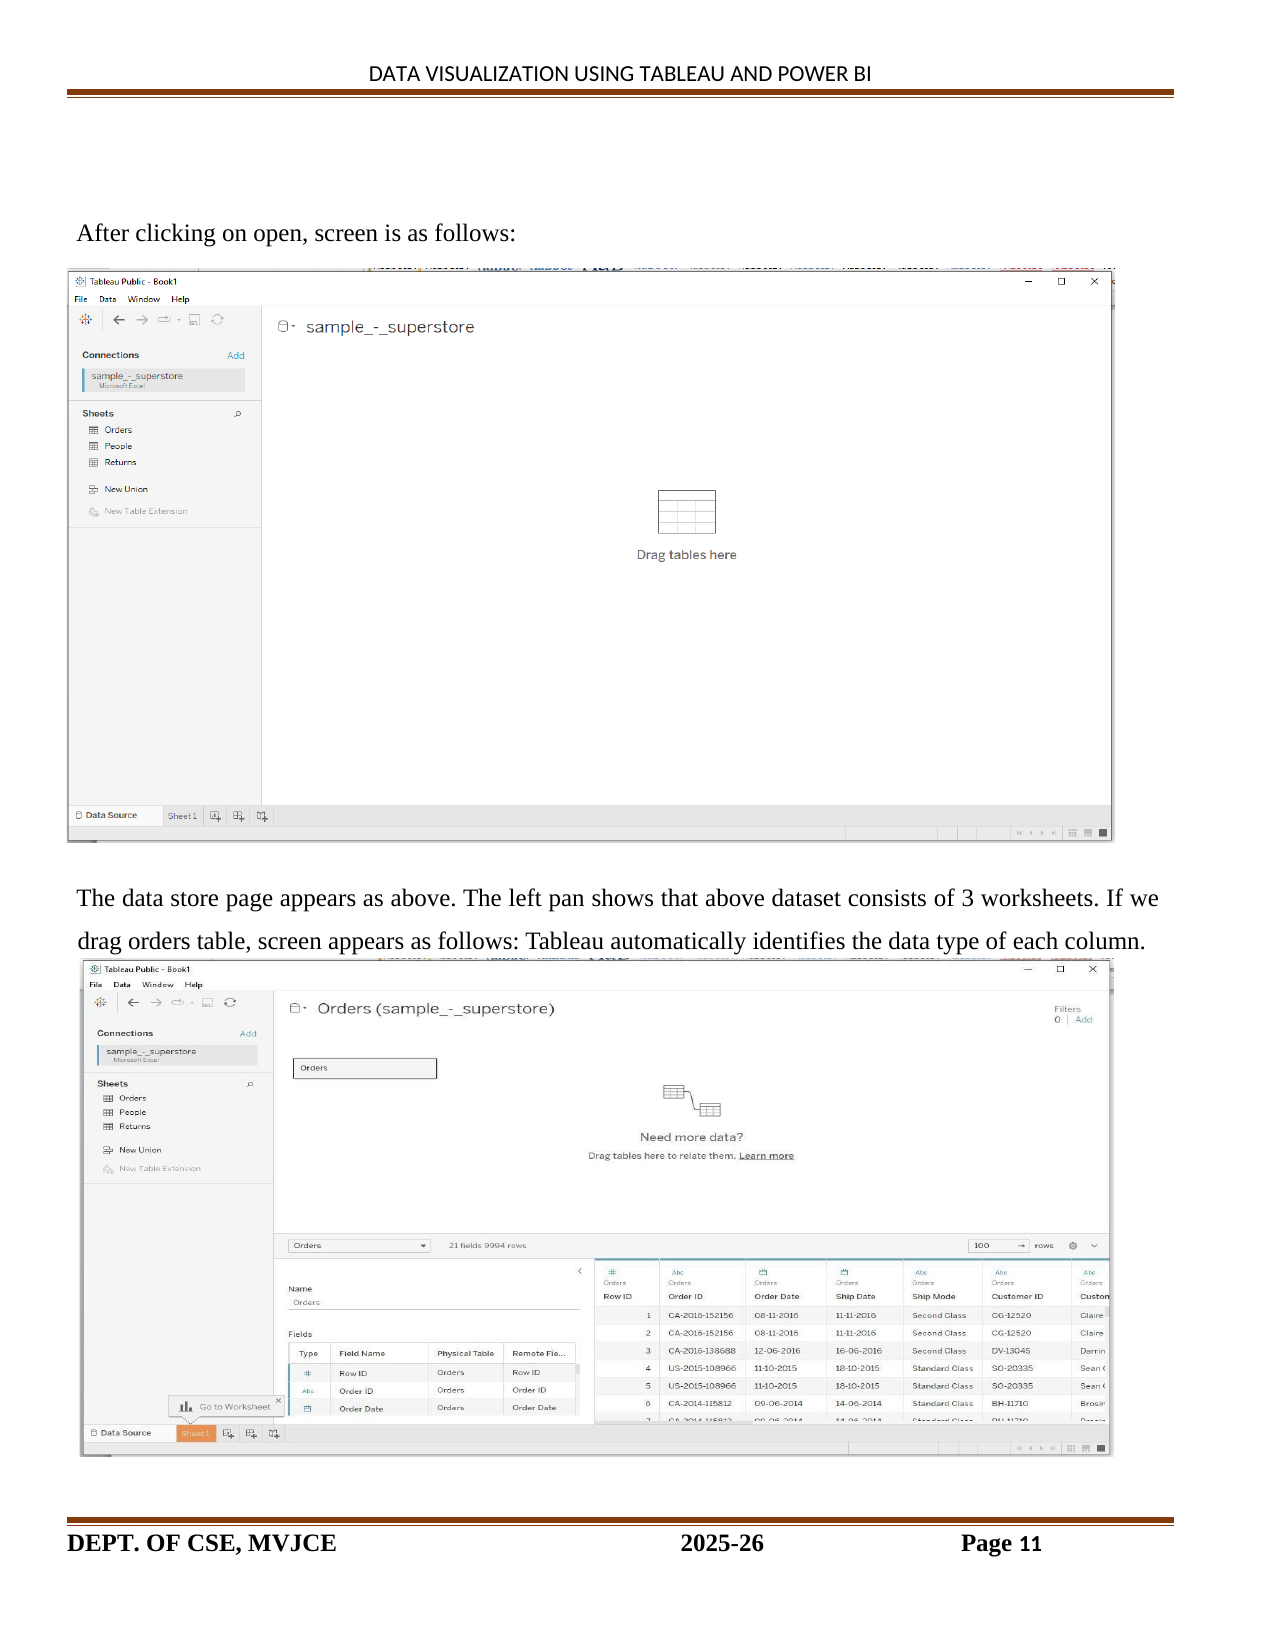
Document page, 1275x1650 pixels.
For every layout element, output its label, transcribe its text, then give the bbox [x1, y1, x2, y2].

text After clicking on open, screen is as follows: [76, 218, 1162, 247]
picture [79, 958, 1114, 1457]
text The data store page appears as above. The left pan shows that above dataset consists of 3 worksheets. If we drag orders table, screen appears as follows: Tableau automatically identifies the data type of each column. [76, 883, 1162, 955]
picture [66, 268, 1116, 843]
